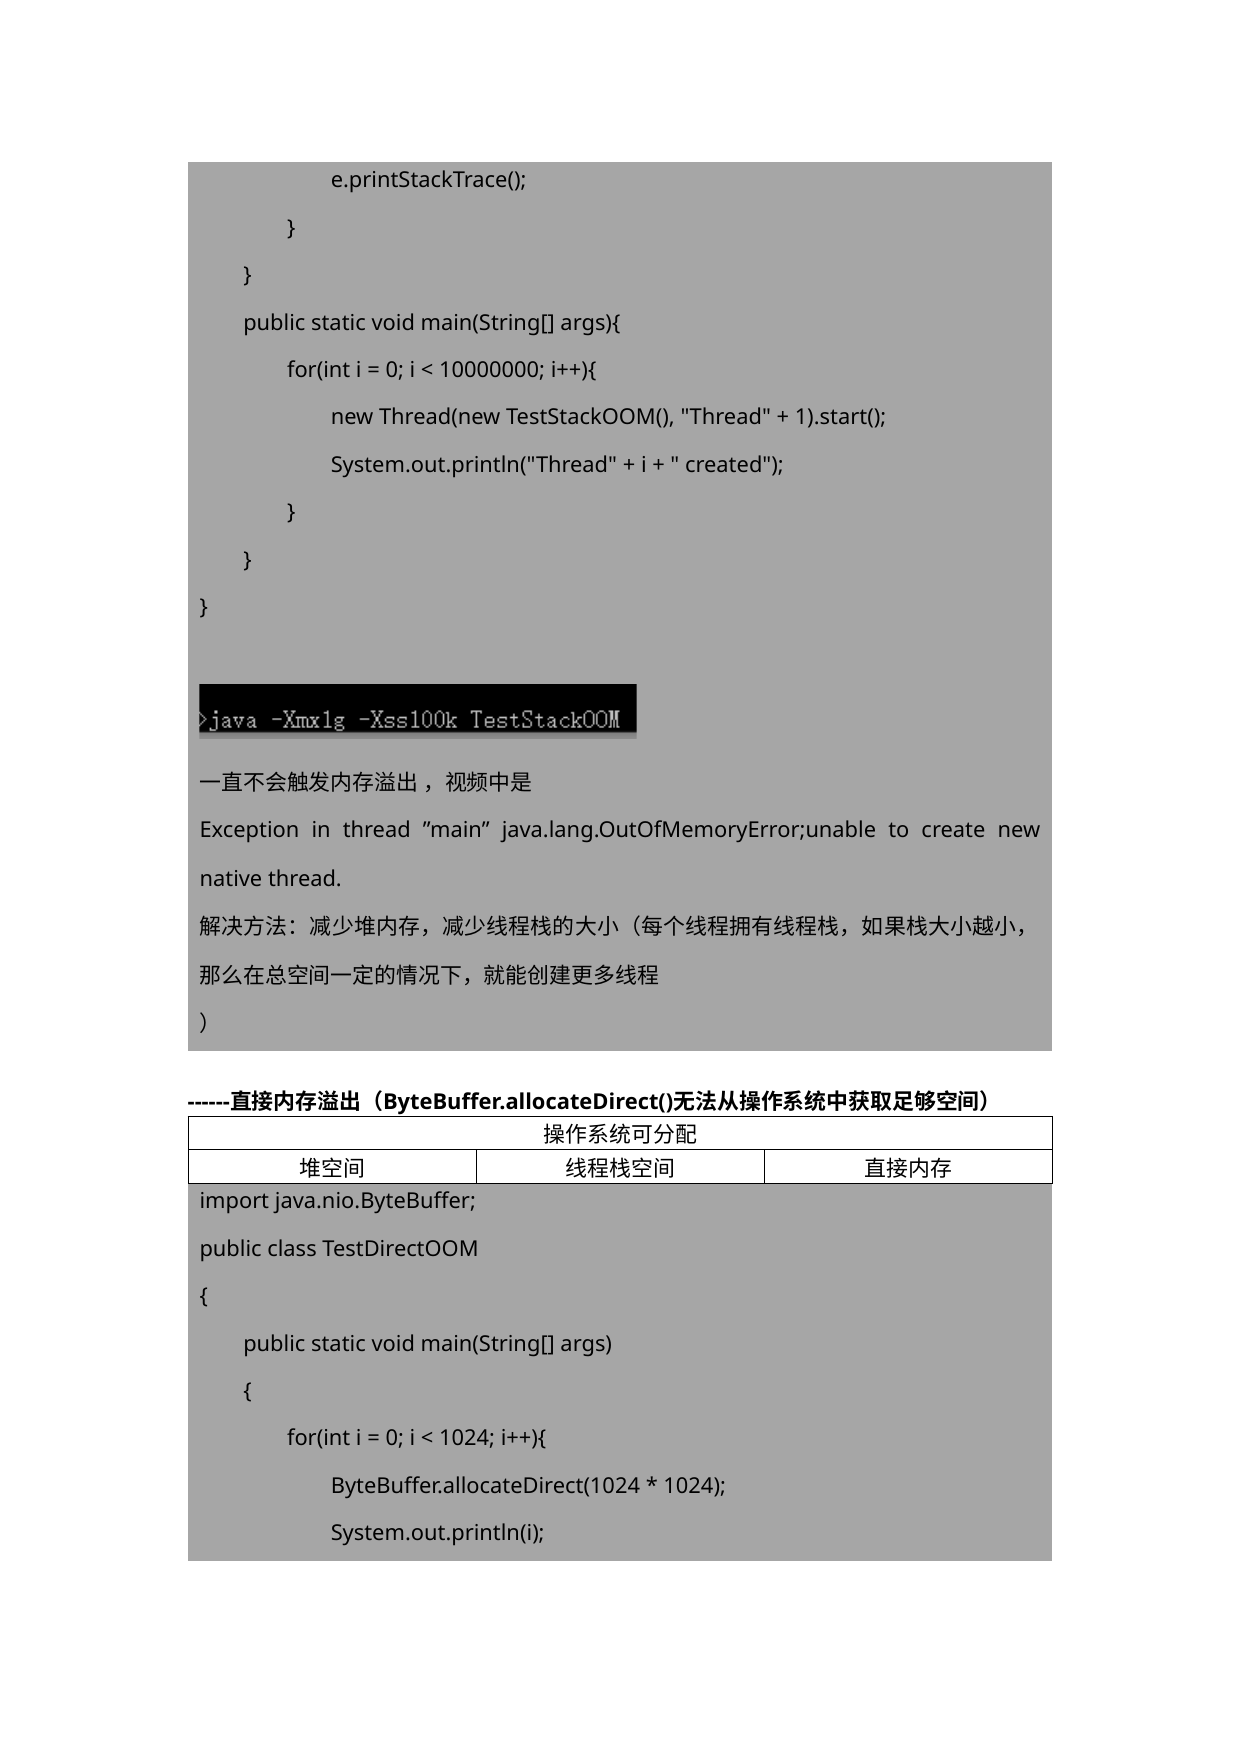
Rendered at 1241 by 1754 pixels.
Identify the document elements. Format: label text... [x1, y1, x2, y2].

table_cell 直接内存 [765, 1150, 1052, 1183]
picture [199, 684, 637, 739]
table_cell 堆空间 [189, 1150, 476, 1183]
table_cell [188, 162, 1052, 1051]
table_header 操作系统可分配 [189, 1117, 1052, 1149]
text ------直接内存溢出（ByteBuffer.allocateDirect()无法从操作系统中获取足够空间） [187, 1083, 1053, 1116]
table_cell 线程栈空间 [477, 1150, 764, 1183]
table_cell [188, 1184, 1052, 1561]
